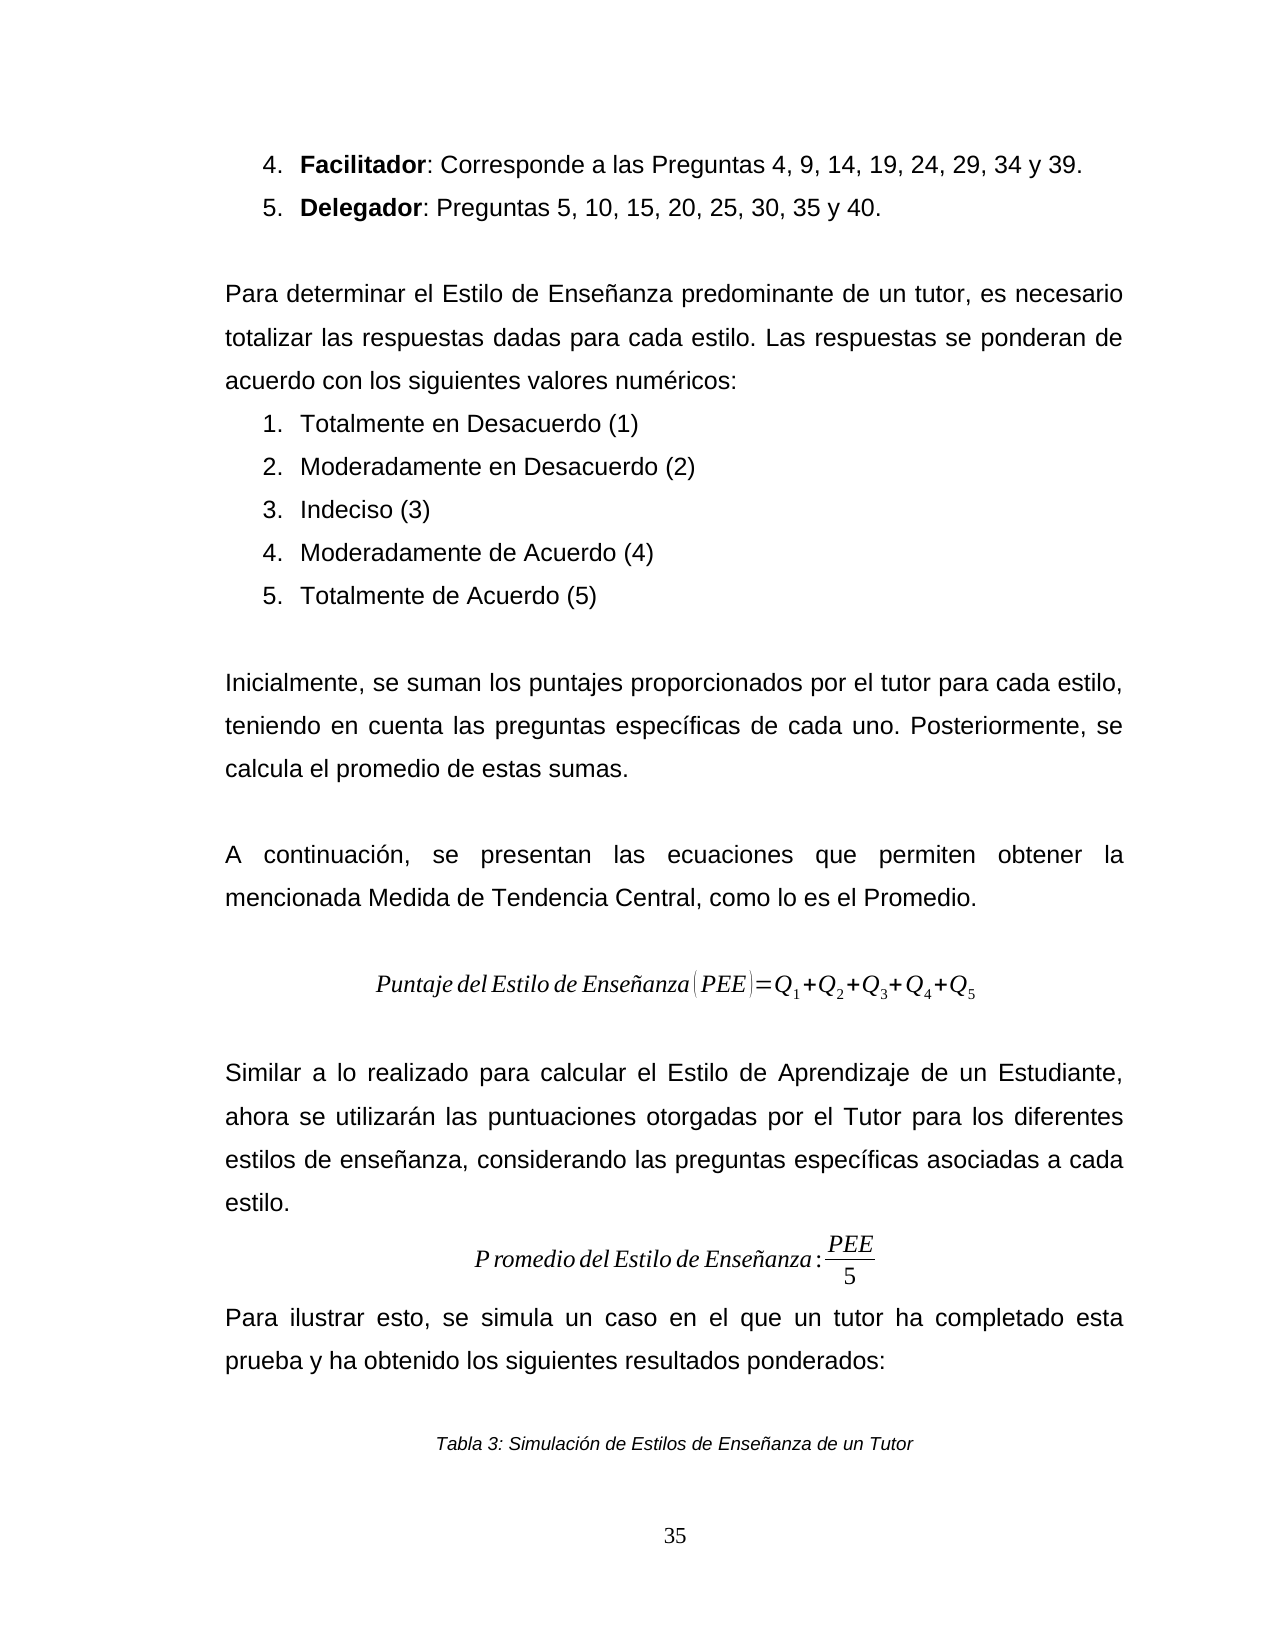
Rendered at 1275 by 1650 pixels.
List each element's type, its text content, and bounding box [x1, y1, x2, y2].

list Totalmente en Desacuerdo (1) [262, 409, 1125, 437]
list Indeciso (3) [262, 495, 1125, 524]
text A continuación, se presentan las ecuaciones que permiten obtener la mencionada Medida de Tendencia Central, como lo es el Promedio. [225, 840, 1125, 912]
list Moderadamente en Desacuerdo (2) [262, 452, 1125, 481]
text Similar a lo realizado para calcular el Estilo de Aprendizaje de un Estudiante, ahora se utilizarán las puntuaciones otorgadas por el Tutor para los diferentes estilos de enseñanza, considerando las preguntas específicas asociadas a cada estilo. [225, 1058, 1125, 1217]
list Totalmente de Acuerdo (5) [262, 581, 1125, 610]
text Para determinar el Estilo de Enseñanza predominante de un tutor, es necesario totalizar las respuestas dadas para cada estilo. Las respuestas se ponderan de acuerdo con los siguientes valores numéricos: [225, 279, 1125, 394]
text Para ilustrar esto, se simula un caso en el que un tutor ha completado esta prueba y ha obtenido los siguientes resultados ponderados: [225, 1303, 1125, 1375]
text Inicialmente, se suman los puntajes proporcionados por el tutor para cada estilo, teniendo en cuenta las preguntas específicas de cada uno. Posteriormente, se calcula el promedio de estas sumas. [225, 667, 1125, 782]
list Facilitador: Corresponde a las Preguntas 4, 9, 14, 19, 24, 29, 34 y 39. [262, 150, 1125, 179]
list Moderadamente de Acuerdo (4) [262, 538, 1125, 567]
text Tabla 3: Simulación de Estilos de Enseñanza de un Tutor [225, 1432, 1125, 1454]
list Delegador: Preguntas 5, 10, 15, 20, 25, 30, 35 y 40. [262, 193, 1125, 222]
